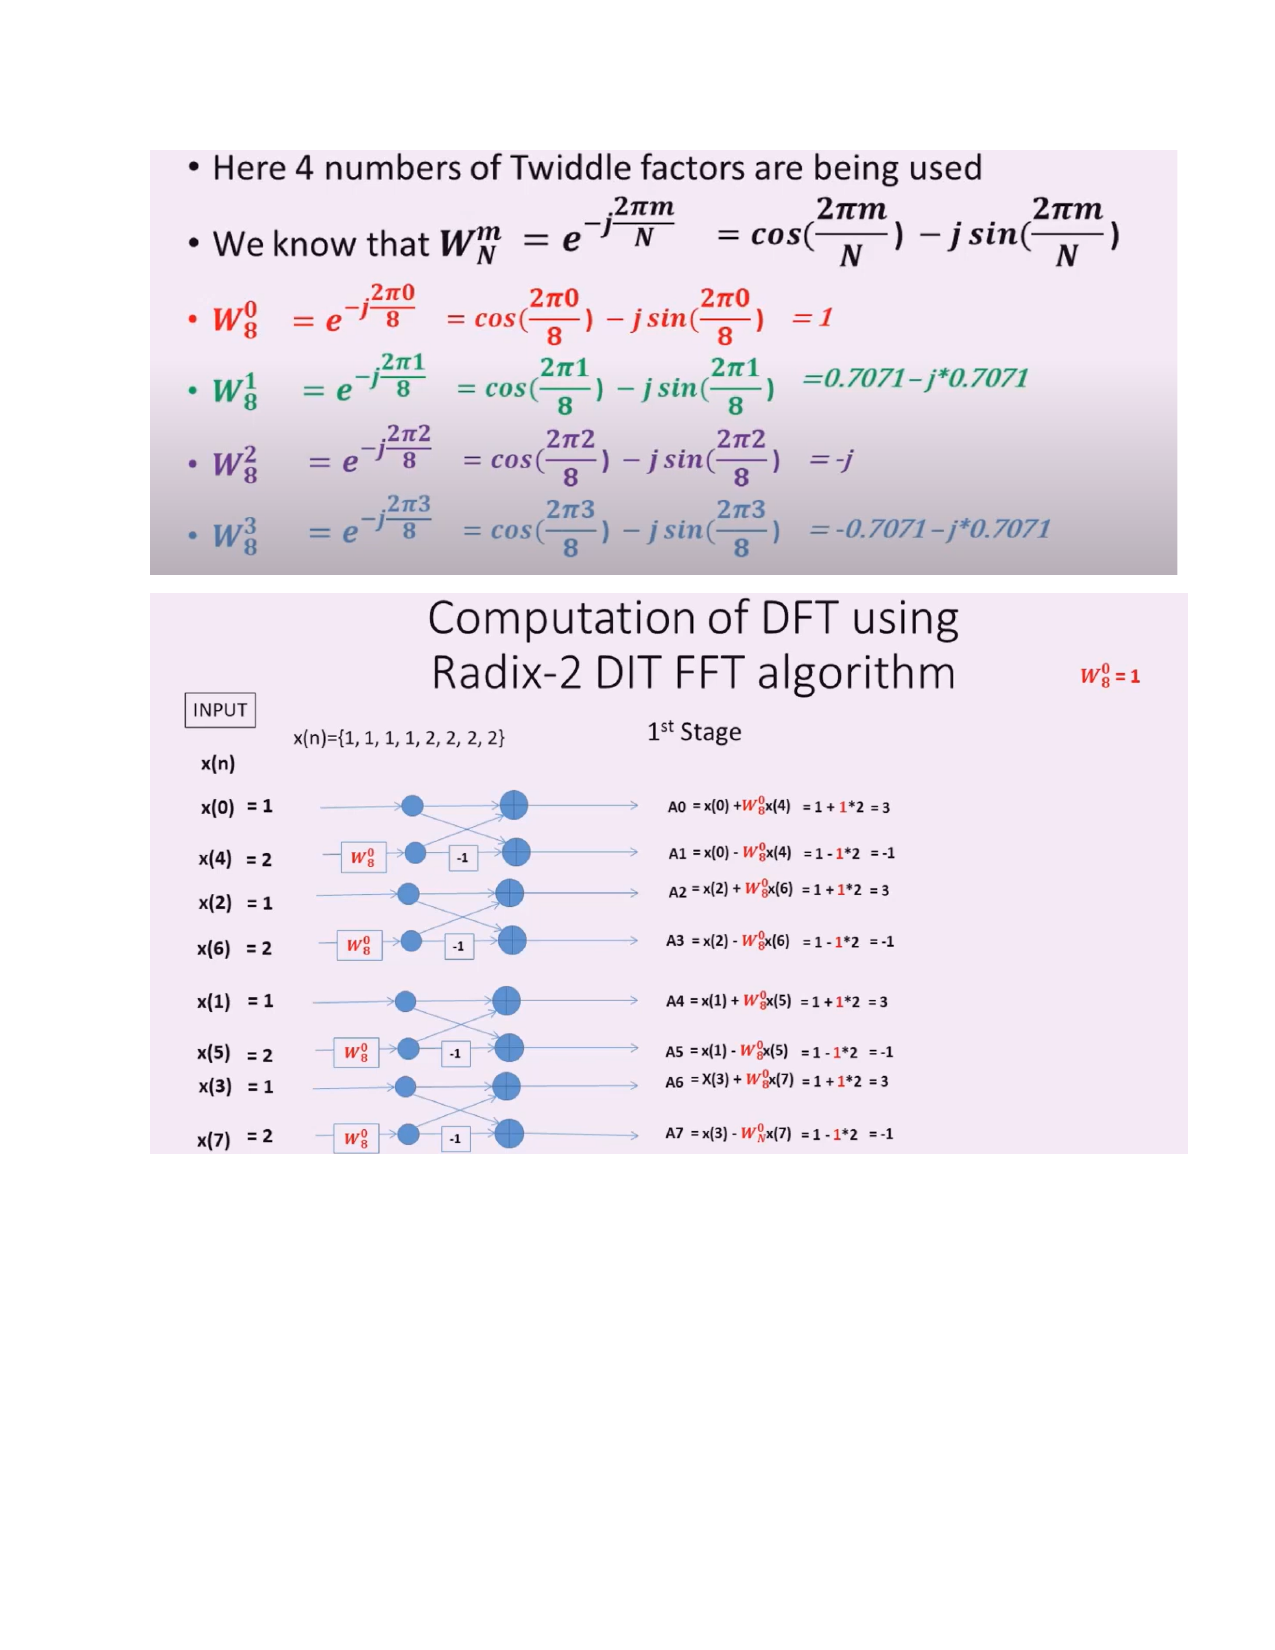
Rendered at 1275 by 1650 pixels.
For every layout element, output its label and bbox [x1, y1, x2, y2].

picture [150, 593, 1188, 1154]
picture [150, 150, 1178, 575]
